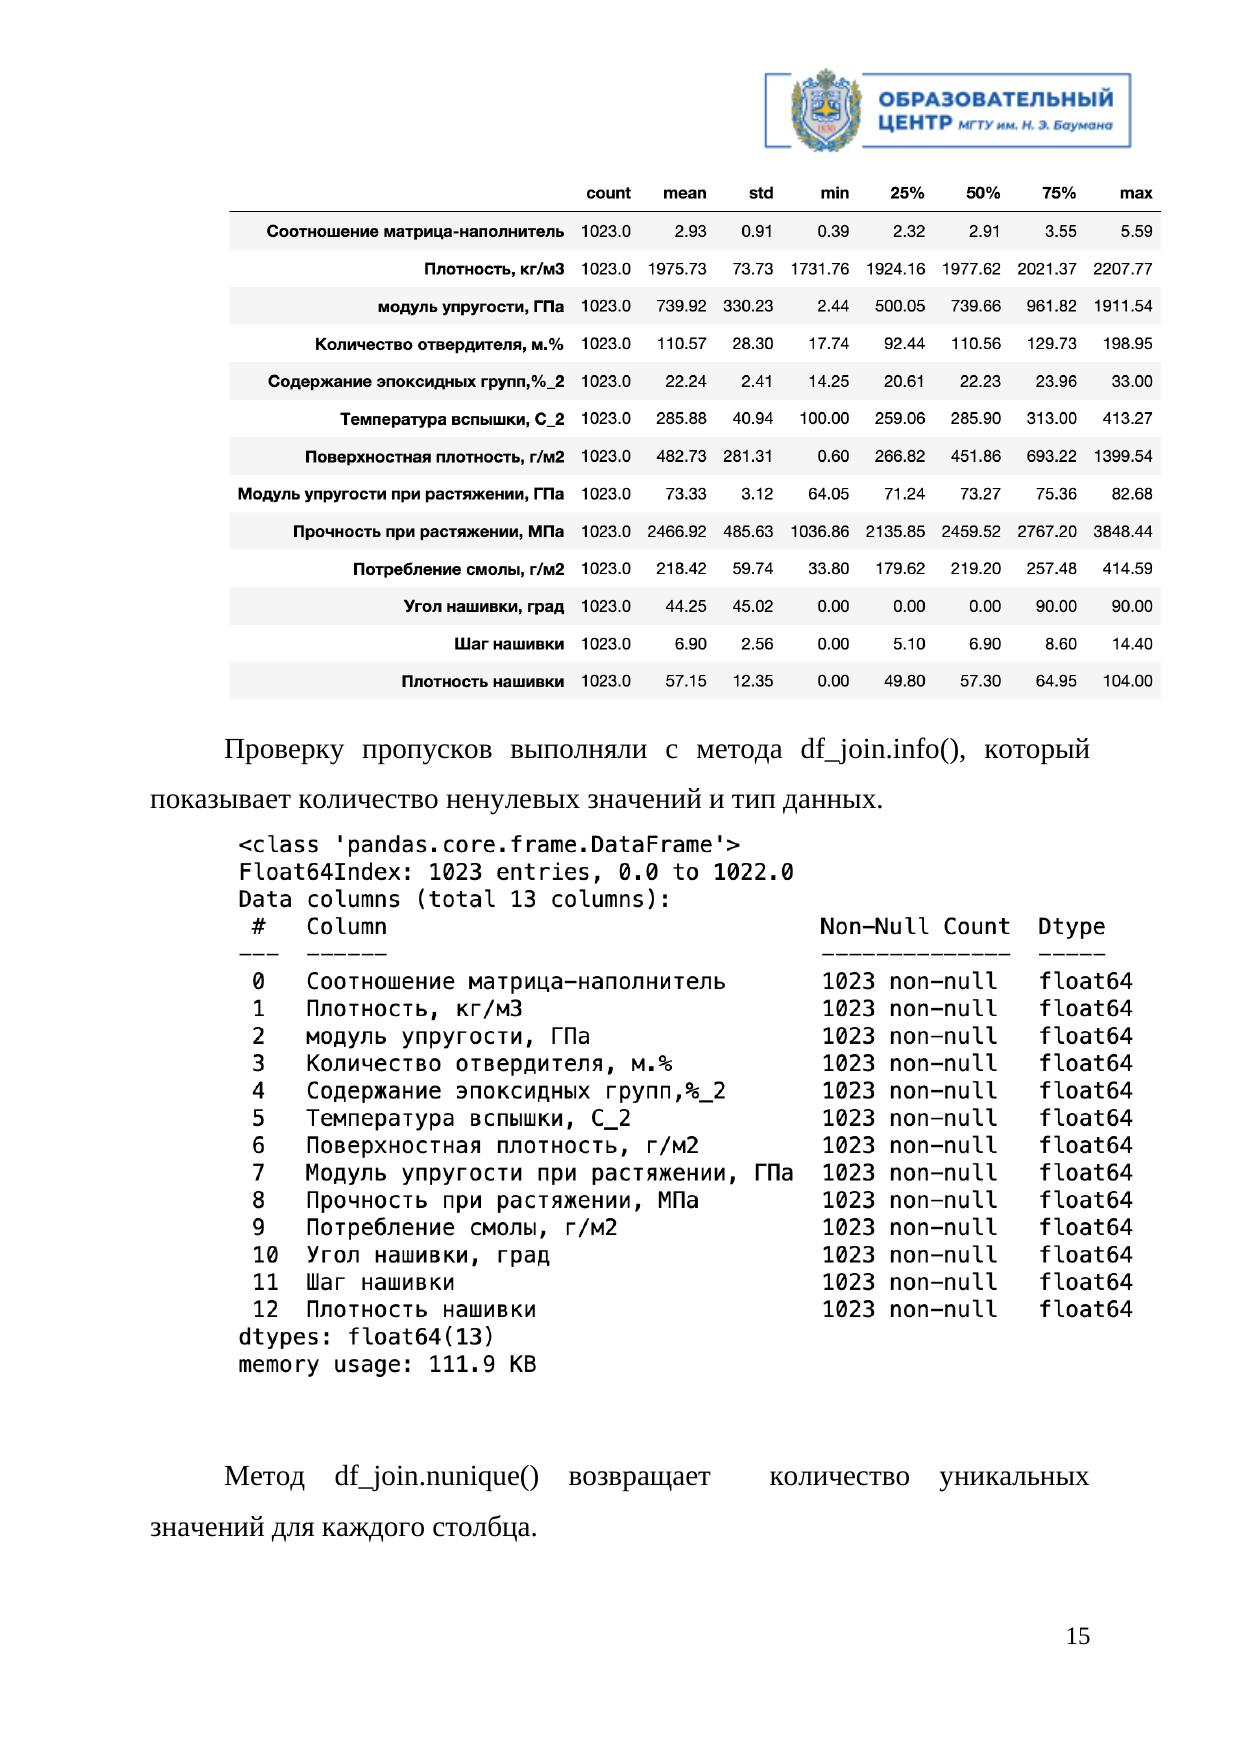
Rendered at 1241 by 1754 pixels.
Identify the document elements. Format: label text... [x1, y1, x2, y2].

text Проверку пропусков выполняли с метода df_join.info(), который показывает количество ненулевых значений и тип данных. [150, 731, 1090, 815]
picture [223, 831, 1165, 1394]
text Метод df_join.nunique() возвращает количество уникальных значений для каждого столбца. [150, 1458, 1090, 1542]
picture [223, 181, 1165, 717]
picture [734, 45, 1182, 168]
